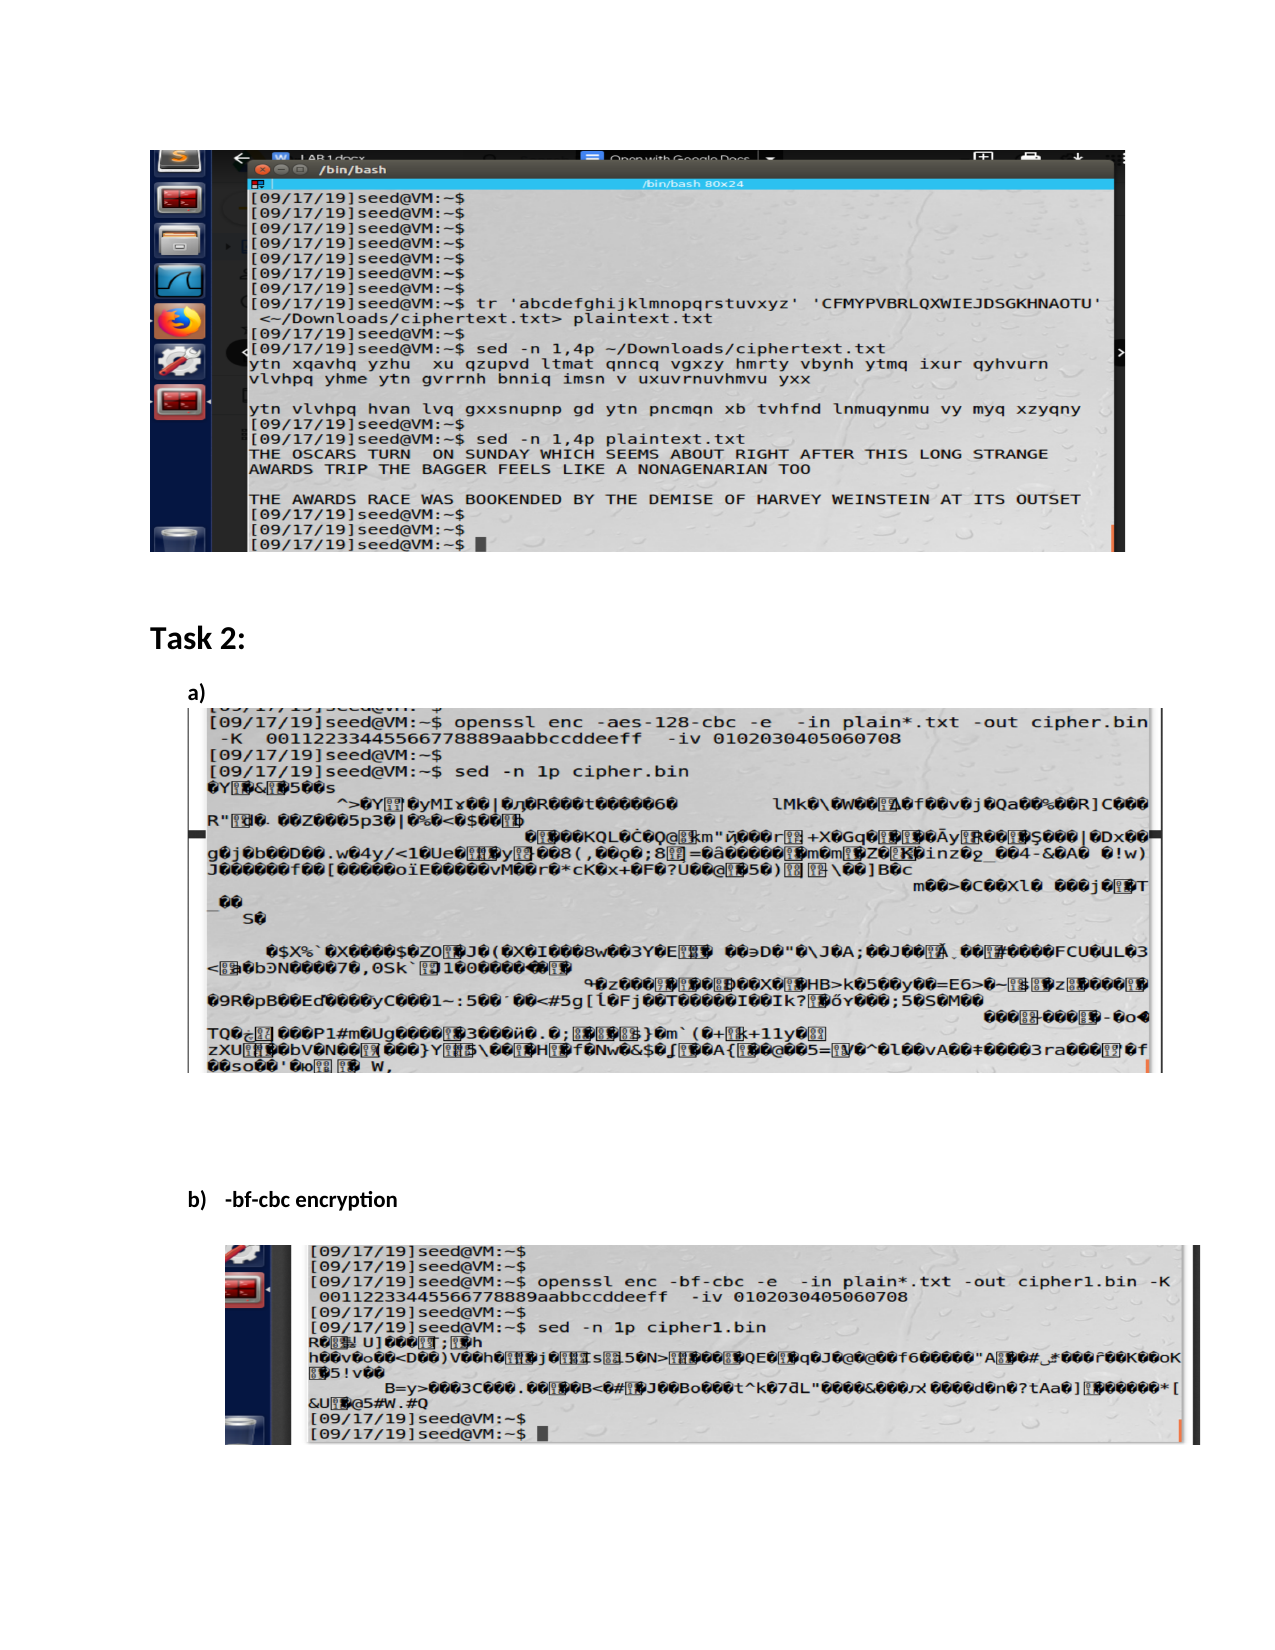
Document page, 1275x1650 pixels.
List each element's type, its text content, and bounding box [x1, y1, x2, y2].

picture [187, 708, 1163, 1073]
picture [150, 150, 1125, 552]
list -bf-cbc encryption [187, 1185, 1125, 1213]
text Task 2: [150, 617, 1125, 658]
picture [225, 1245, 1200, 1445]
